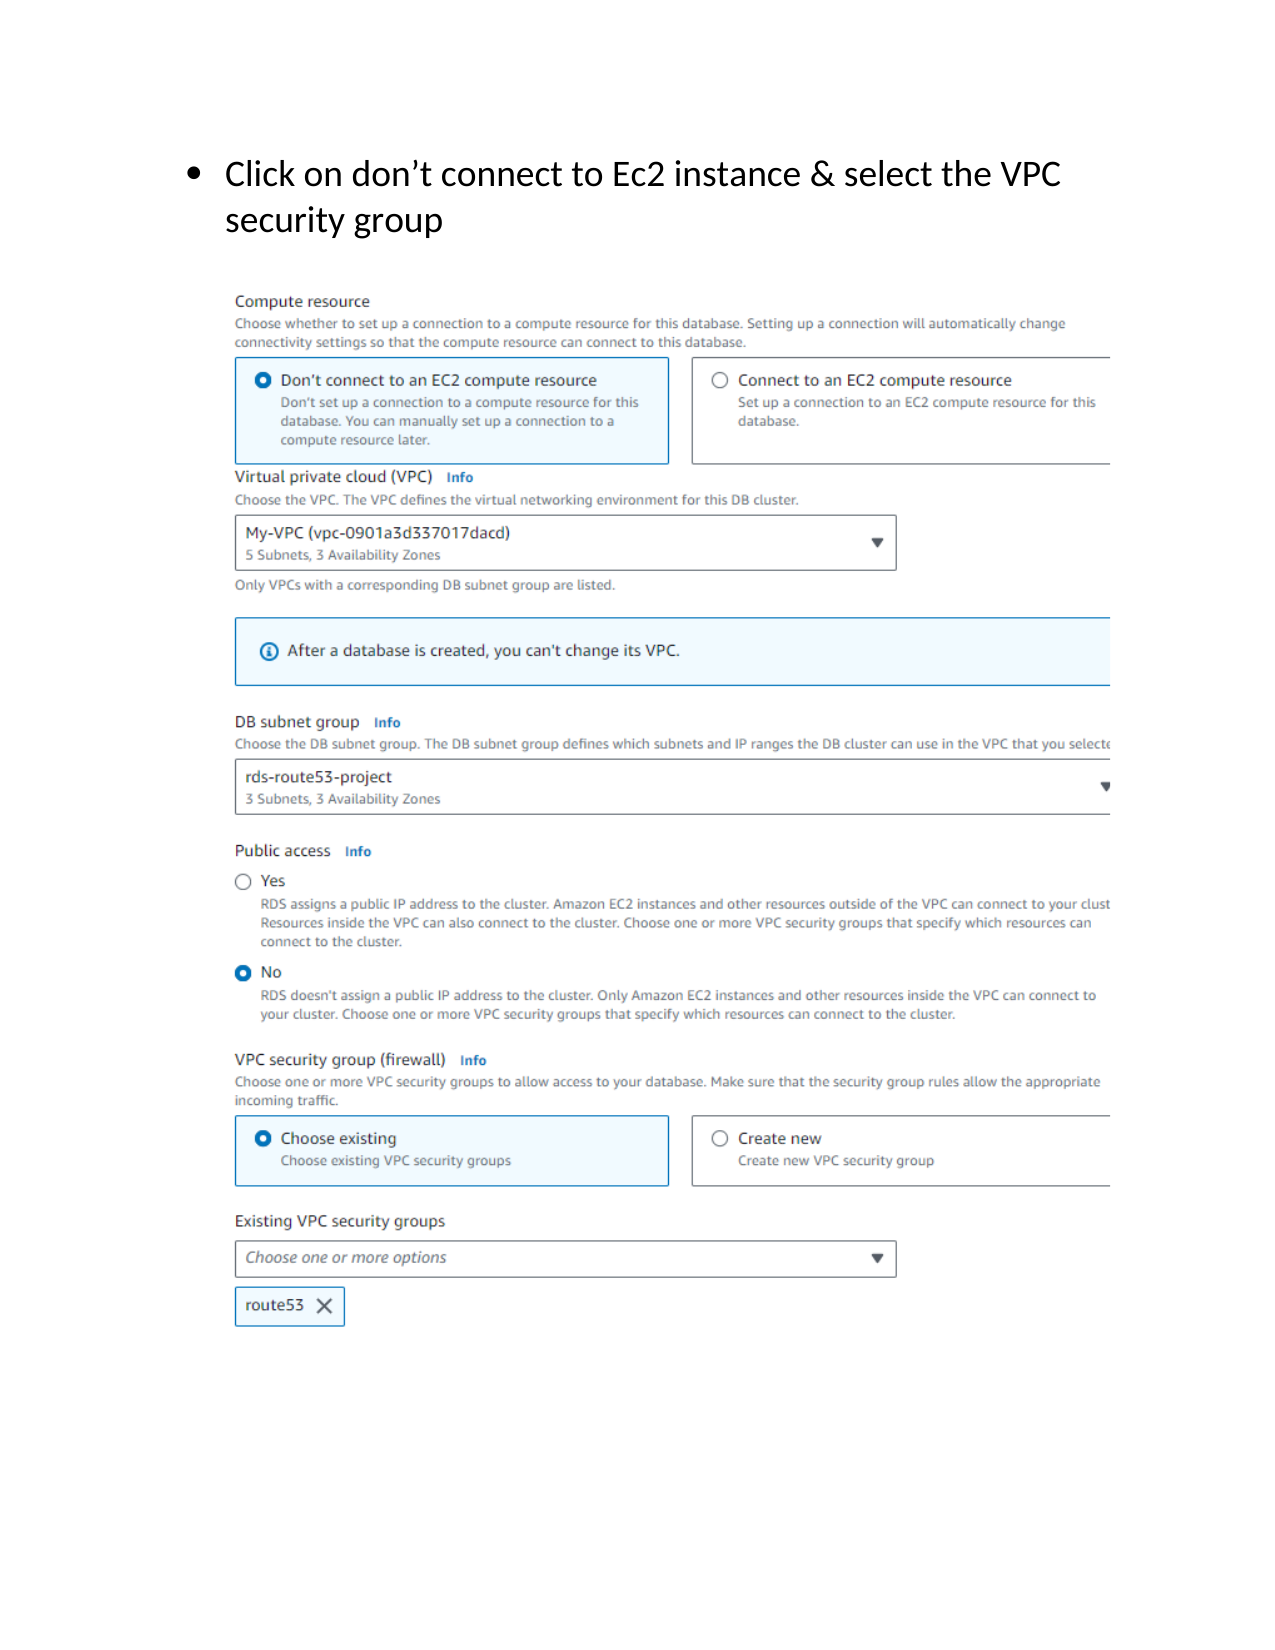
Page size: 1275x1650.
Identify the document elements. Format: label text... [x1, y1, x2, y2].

picture [225, 287, 1110, 1328]
list Click on don’t connect to Ec2 instance & select the VPC security group [187, 150, 1125, 242]
